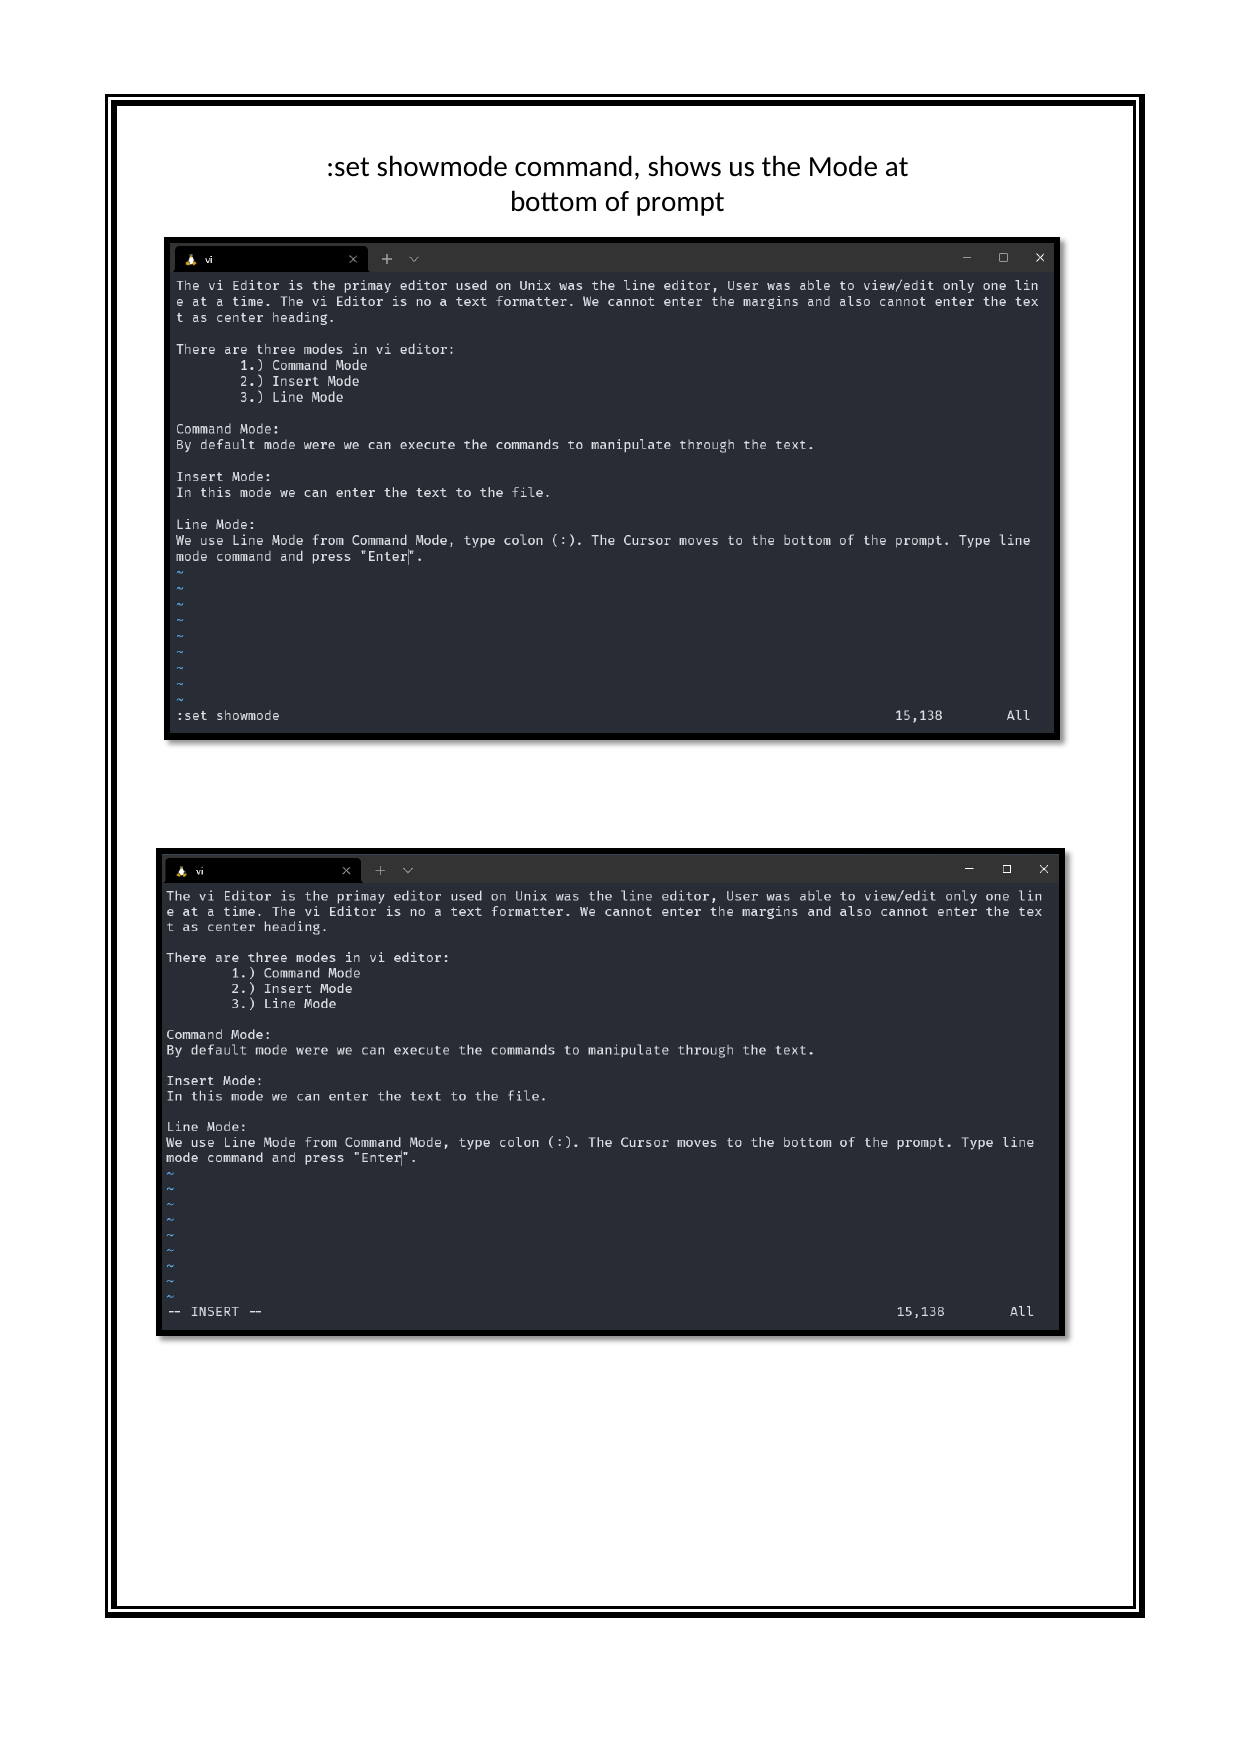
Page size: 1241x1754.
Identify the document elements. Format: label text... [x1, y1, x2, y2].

text :set showmode command, shows us the Mode at bottom of prompt [309, 148, 925, 219]
picture [151, 844, 1078, 1348]
picture [159, 232, 1073, 752]
